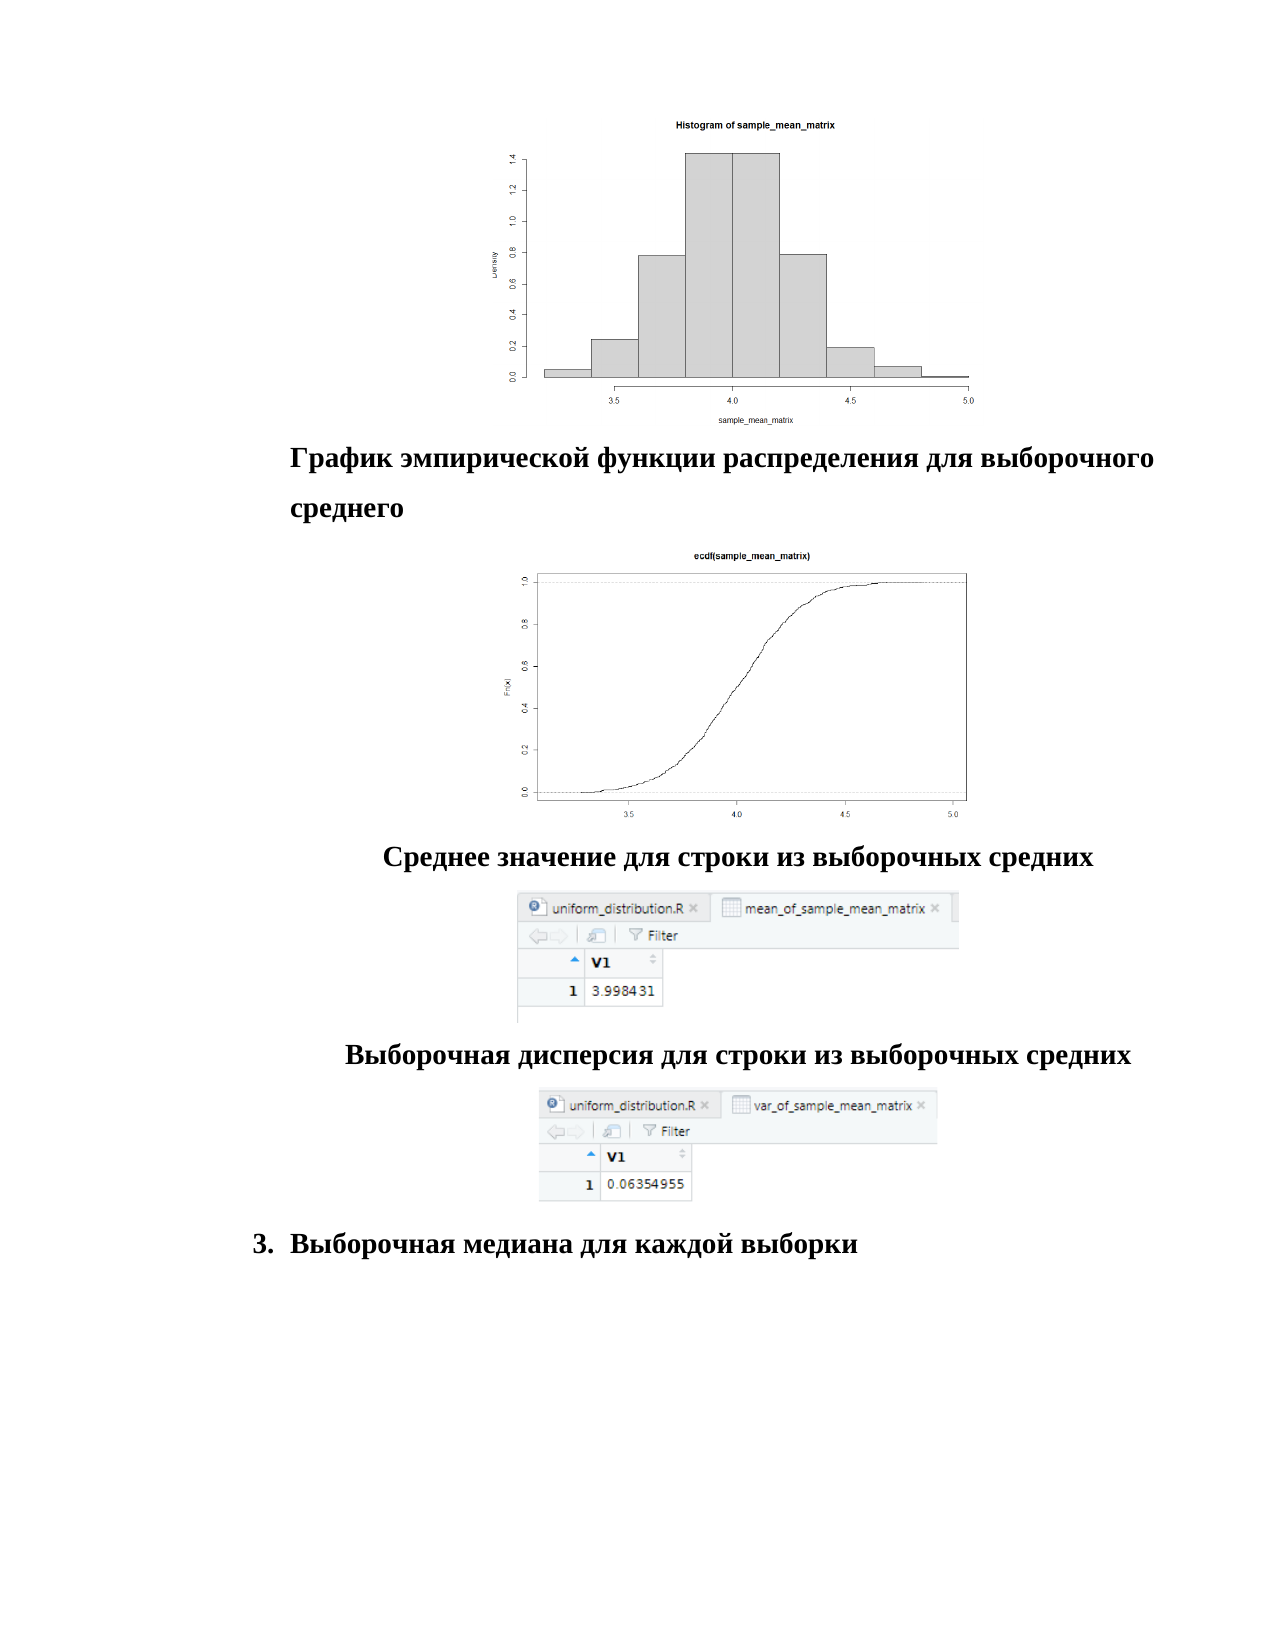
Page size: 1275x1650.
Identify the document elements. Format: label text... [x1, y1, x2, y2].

list Выборочная медиана для каждой выборки [252, 1226, 1186, 1260]
list График эмпирической функции распределения для выборочного среднего [290, 440, 1186, 524]
list Выборочная дисперсия для строки из выборочных средних [290, 1037, 1186, 1071]
picture [502, 541, 974, 826]
picture [538, 1087, 938, 1212]
list Среднее значение для строки из выборочных средних [290, 839, 1186, 873]
picture [517, 890, 959, 1023]
picture [492, 118, 984, 426]
